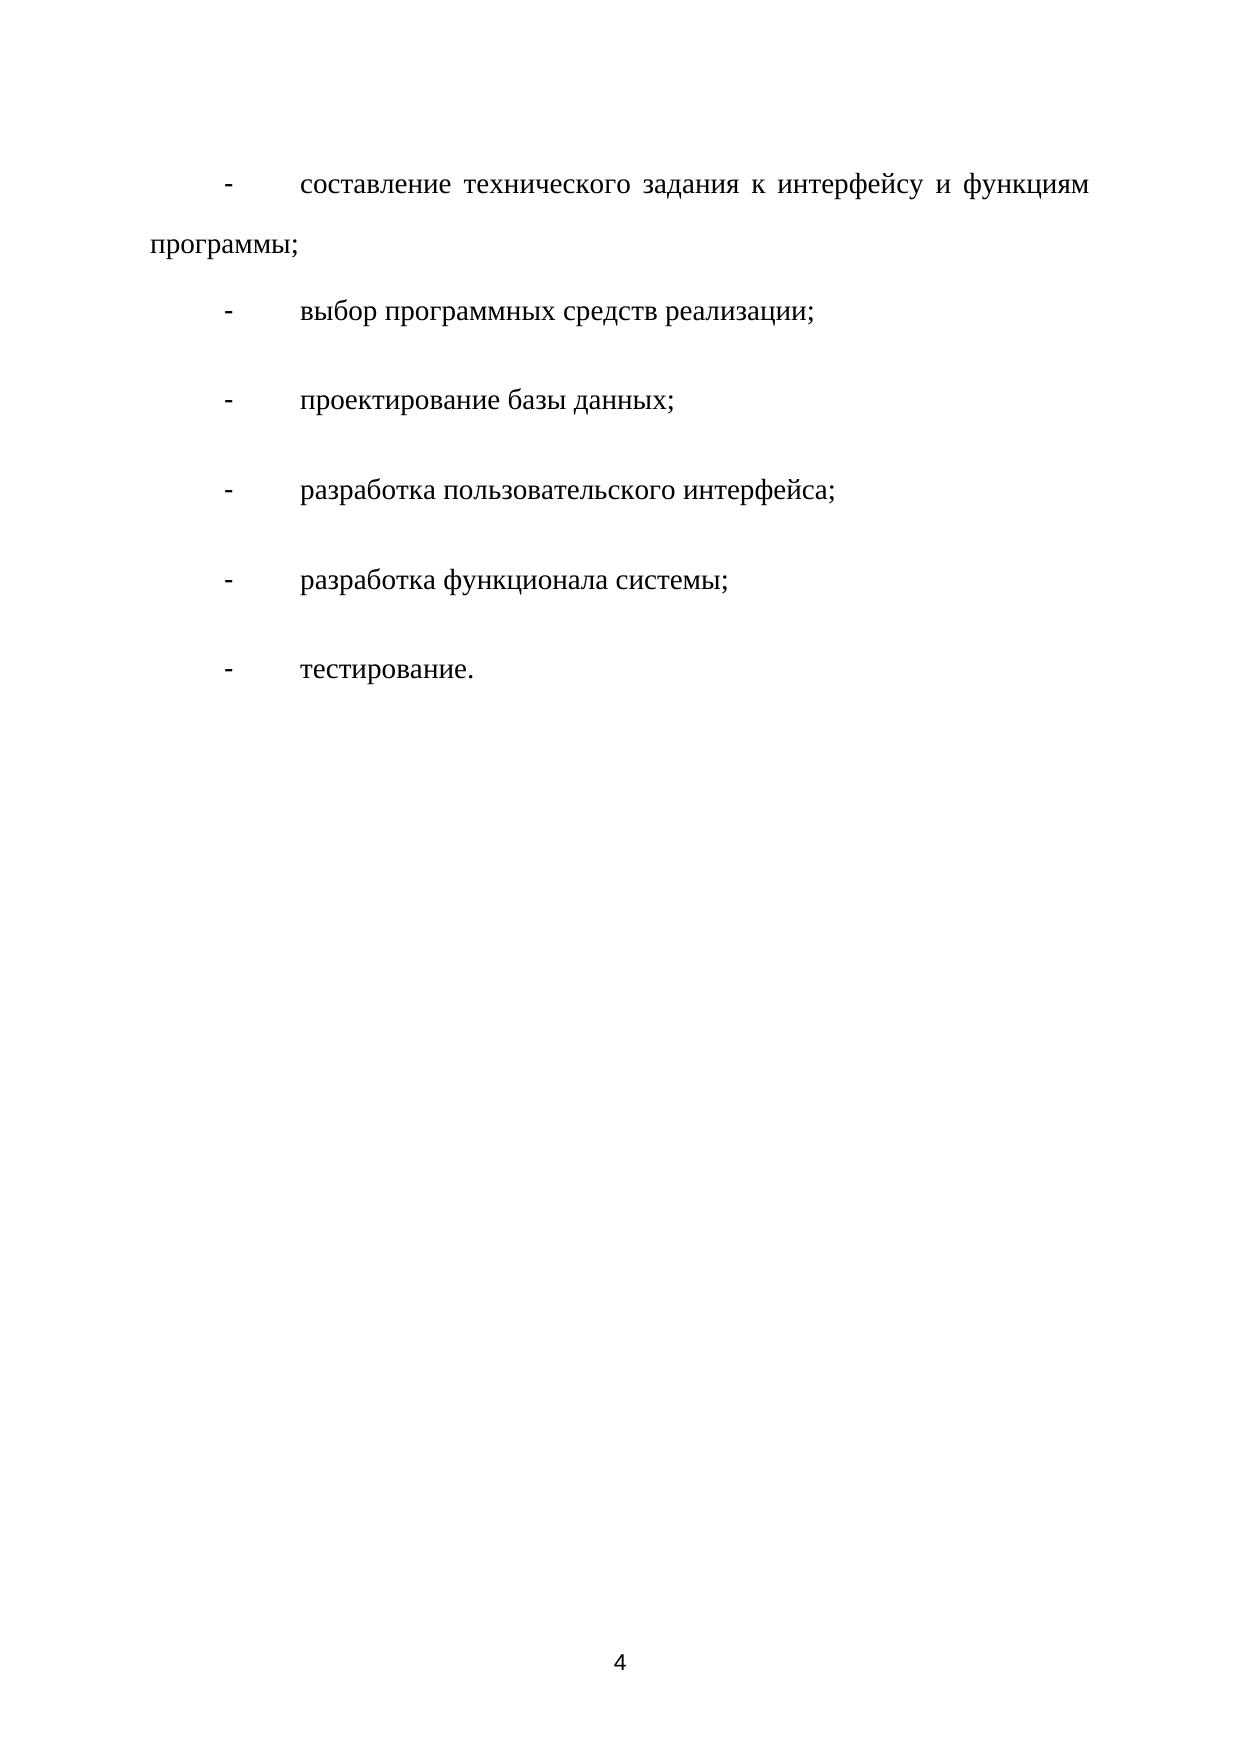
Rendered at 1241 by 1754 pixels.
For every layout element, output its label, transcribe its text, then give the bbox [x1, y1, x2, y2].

list выбор программных средств реализации; [150, 277, 1090, 337]
list разработка функционала системы; [150, 546, 1090, 606]
list составление технического задания к интерфейсу и функциям программы; [150, 150, 1090, 260]
list тестирование. [150, 636, 1090, 695]
list проектирование базы данных; [150, 367, 1090, 426]
list разработка пользовательского интерфейса; [150, 456, 1090, 516]
